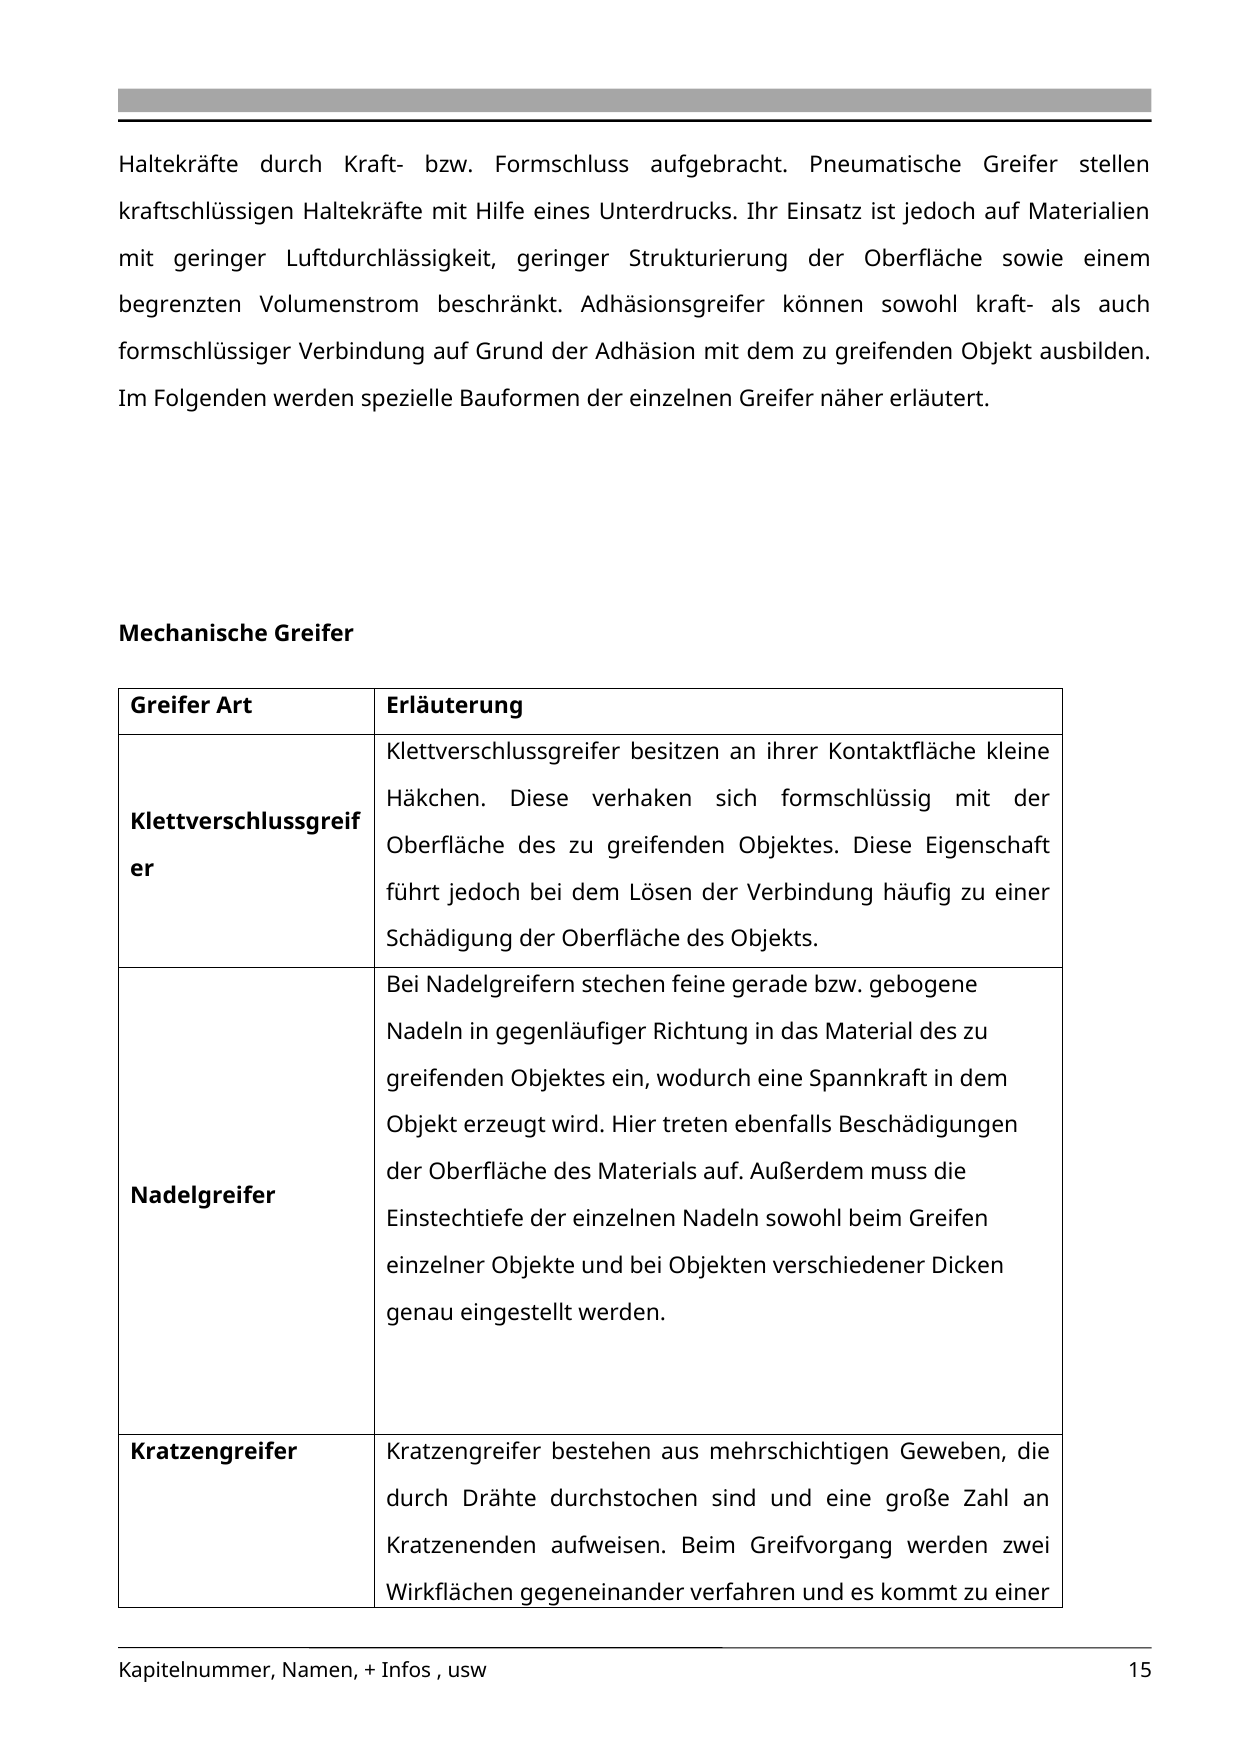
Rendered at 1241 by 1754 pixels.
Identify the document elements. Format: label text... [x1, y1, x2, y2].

table_cell Nadelgreifer [119, 968, 374, 1434]
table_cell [375, 1435, 1062, 1607]
table_cell Bei Nadelgreifern stechen feine gerade bzw. gebogene Nadeln in gegenläufiger Richtung in das Material des zu greifenden Objektes ein, wodurch eine Spannkraft in dem Objekt erzeugt wird. Hier treten ebenfalls Beschädigungen der Oberfläche des Materials auf. Außerdem muss die Einstechtiefe der einzelnen Nadeln sowohl beim Greifen einzelner Objekte und bei Objekten verschiedener Dicken genau eingestellt werden. [375, 968, 1062, 1434]
table_header Greifer Art [119, 689, 374, 734]
table_cell Klettverschlussgreifer besitzen an ihrer Kontaktfläche kleine Häkchen. Diese verhaken sich formschlüssig mit der Oberfläche des zu greifenden Objektes. Diese Eigenschaft führt jedoch bei dem Lösen der Verbindung häufig zu einer Schädigung der Oberfläche des Objekts. [375, 735, 1062, 967]
table_header Erläuterung [375, 689, 1062, 734]
table_cell Klettverschlussgreifer [119, 735, 374, 967]
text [118, 148, 1152, 413]
text Mechanische Greifer [118, 616, 1152, 648]
table_cell Kratzengreifer [119, 1435, 374, 1607]
